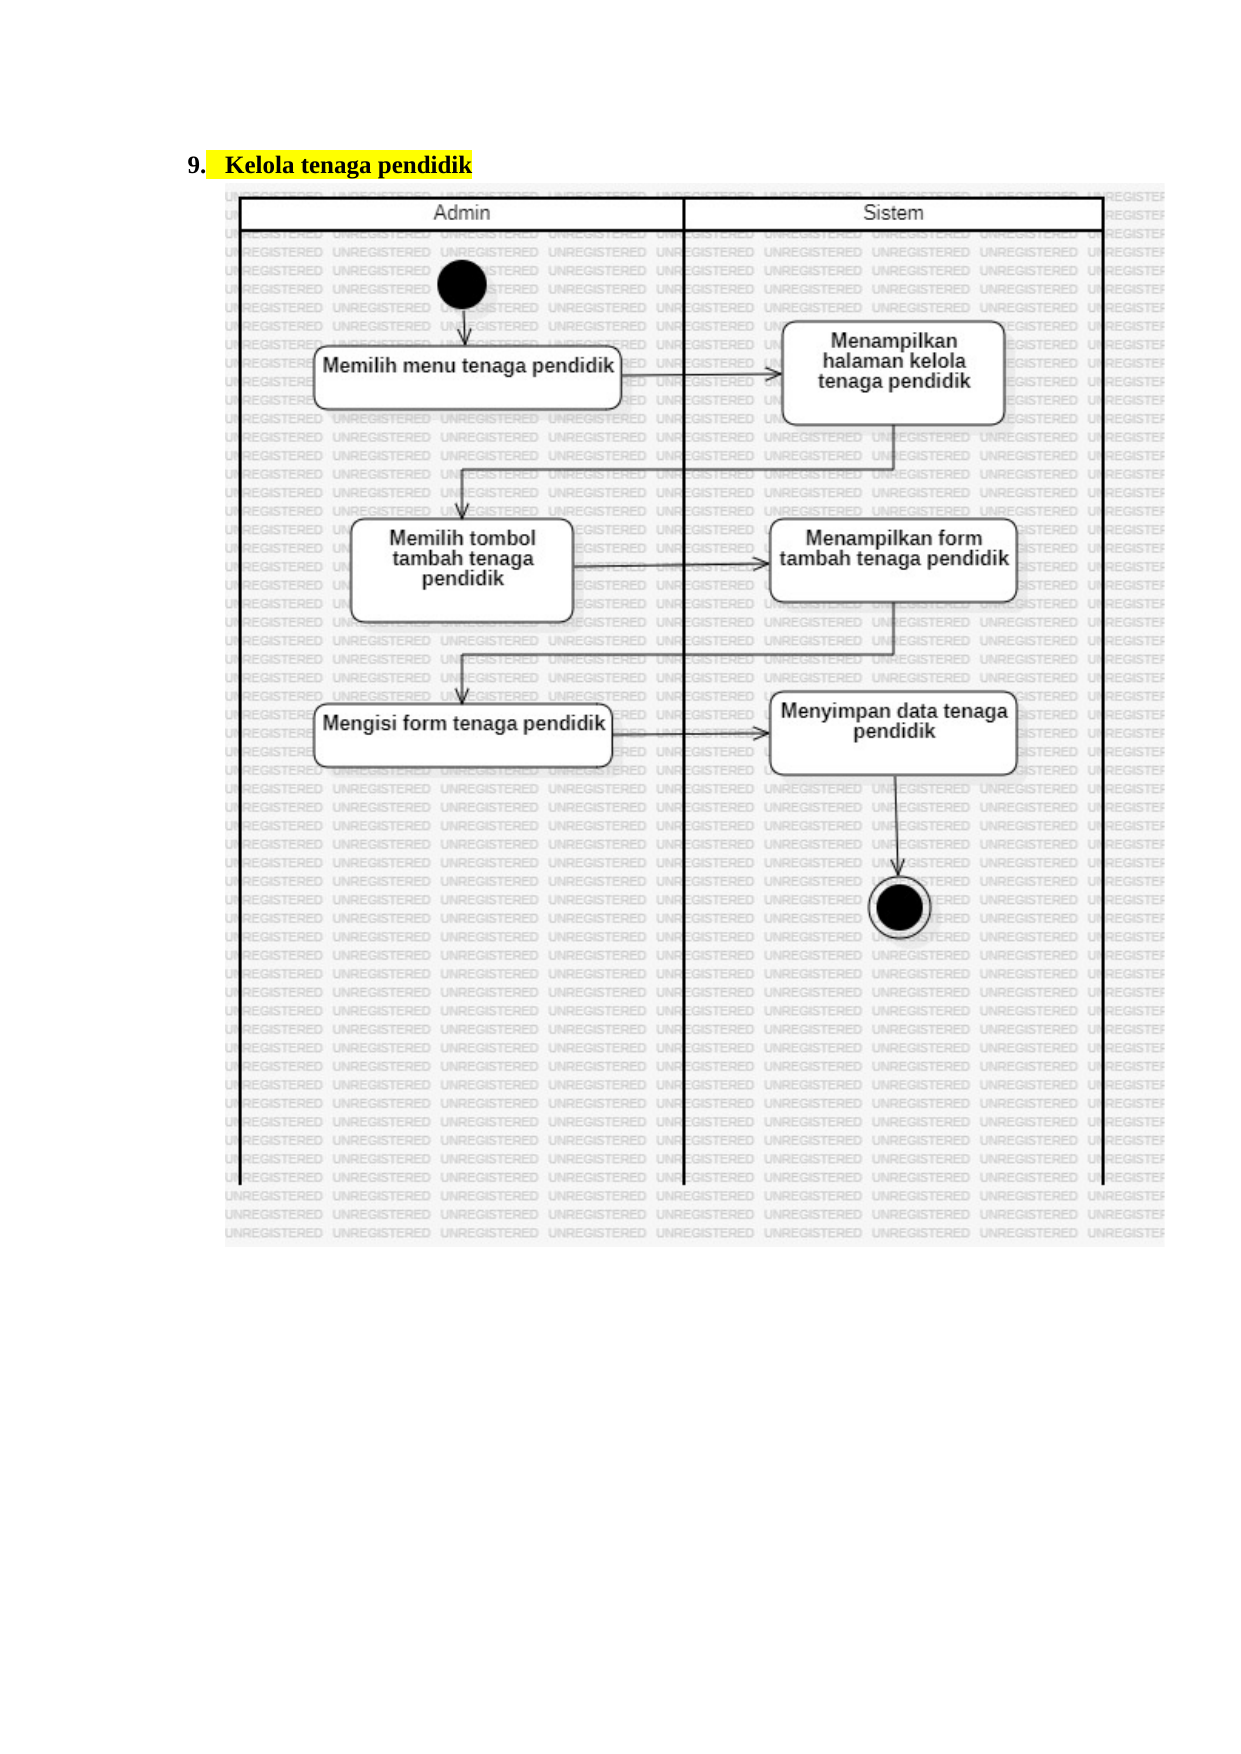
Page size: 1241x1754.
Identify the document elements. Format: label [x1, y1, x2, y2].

picture [225, 183, 1165, 1247]
list [187, 150, 1090, 1247]
